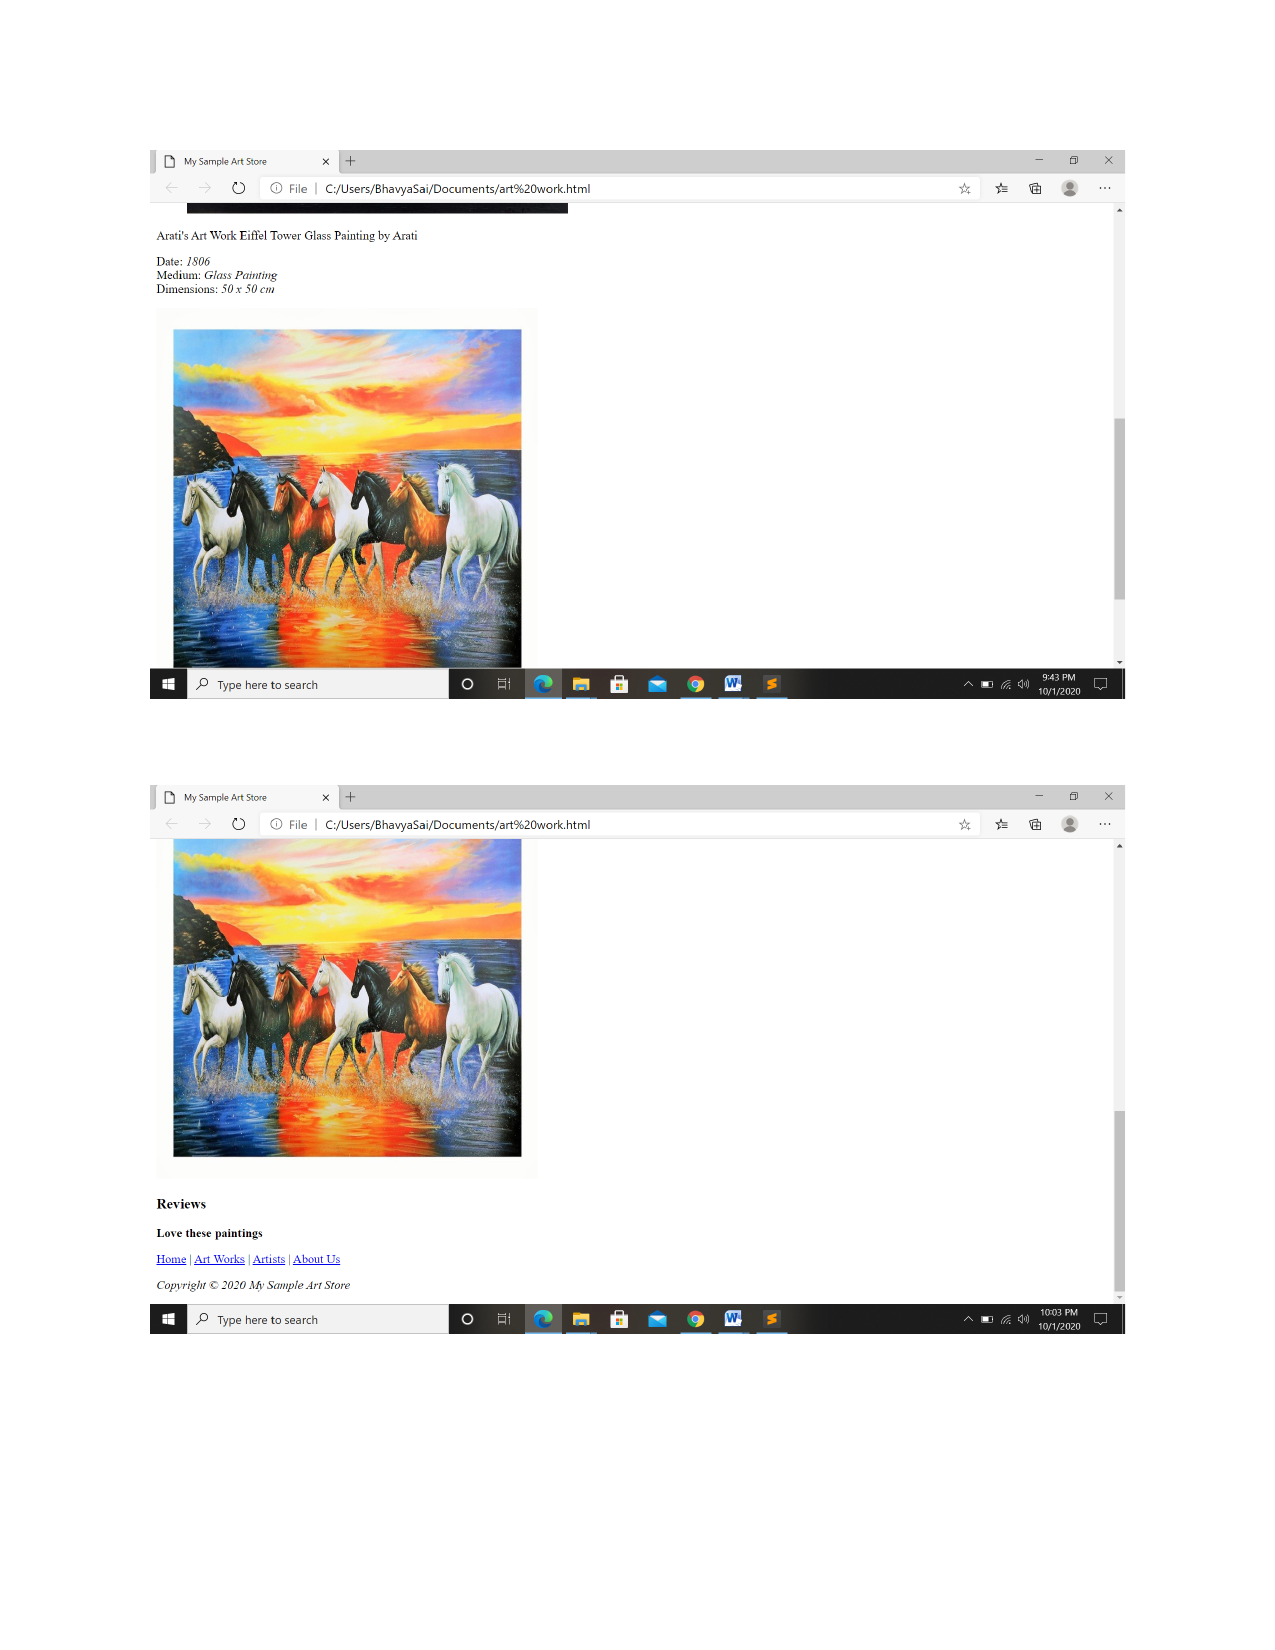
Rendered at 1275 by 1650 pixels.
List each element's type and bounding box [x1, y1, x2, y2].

picture [150, 150, 1125, 699]
picture [150, 785, 1125, 1334]
